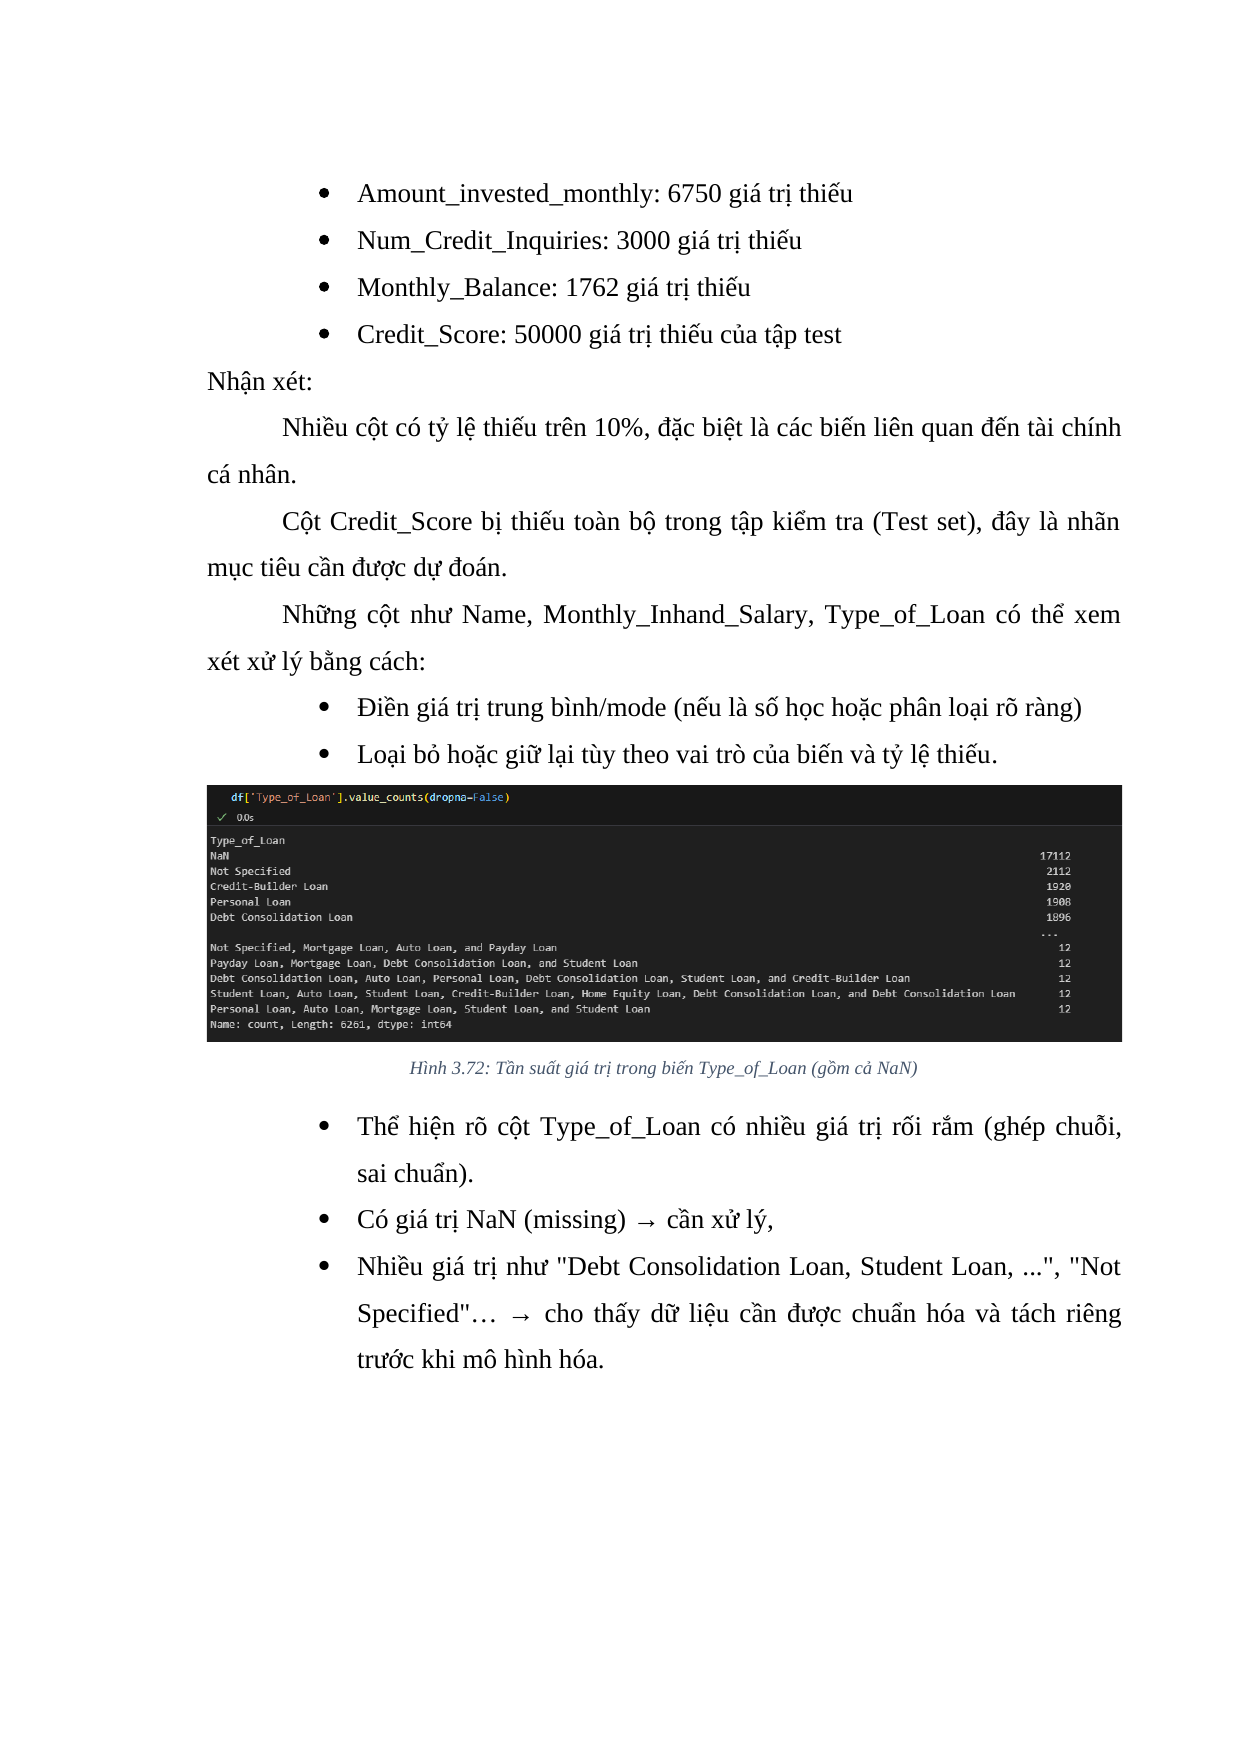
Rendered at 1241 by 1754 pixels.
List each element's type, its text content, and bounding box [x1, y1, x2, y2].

list Có giá trị NaN (missing) → cần xử lý, [319, 1203, 1122, 1234]
list Amount_invested_monthly: 6750 giá trị thiếu [319, 177, 1122, 208]
list Num_Credit_Inquiries: 3000 giá trị thiếu [319, 224, 1122, 255]
text Nhiều cột có tỷ lệ thiếu trên 10%, đặc biệt là các biến liên quan đến tài chính cá nhân. [207, 411, 1122, 489]
text Nhận xét: [207, 365, 1122, 396]
picture [206, 785, 1123, 1042]
list Điền giá trị trung bình/mode (nếu là số học hoặc phân loại rõ ràng) [319, 691, 1122, 723]
text Cột Credit_Score bị thiếu toàn bộ trong tập kiểm tra (Test set), đây là nhãn mục tiêu cần được dự đoán. [207, 505, 1122, 582]
list Credit_Score: 50000 giá trị thiếu của tập test [319, 318, 1122, 349]
list Monthly_Balance: 1762 giá trị thiếu [319, 271, 1122, 302]
list Thể hiện rõ cột Type_of_Loan có nhiều giá trị rối rắm (ghép chuỗi, sai chuẩn). [319, 1110, 1122, 1188]
text Những cột như Name, Monthly_Inhand_Salary, Type_of_Loan có thể xem xét xử lý bằng cách: [207, 598, 1122, 676]
list Nhiều giá trị như "Debt Consolidation Loan, Student Loan, ...", "Not Specified"… → cho thấy dữ liệu cần được chuẩn hóa và tách riêng trước khi mô hình hóa. [319, 1250, 1122, 1375]
list Loại bỏ hoặc giữ lại tùy theo vai trò của biến và tỷ lệ thiếu. [319, 738, 1122, 769]
